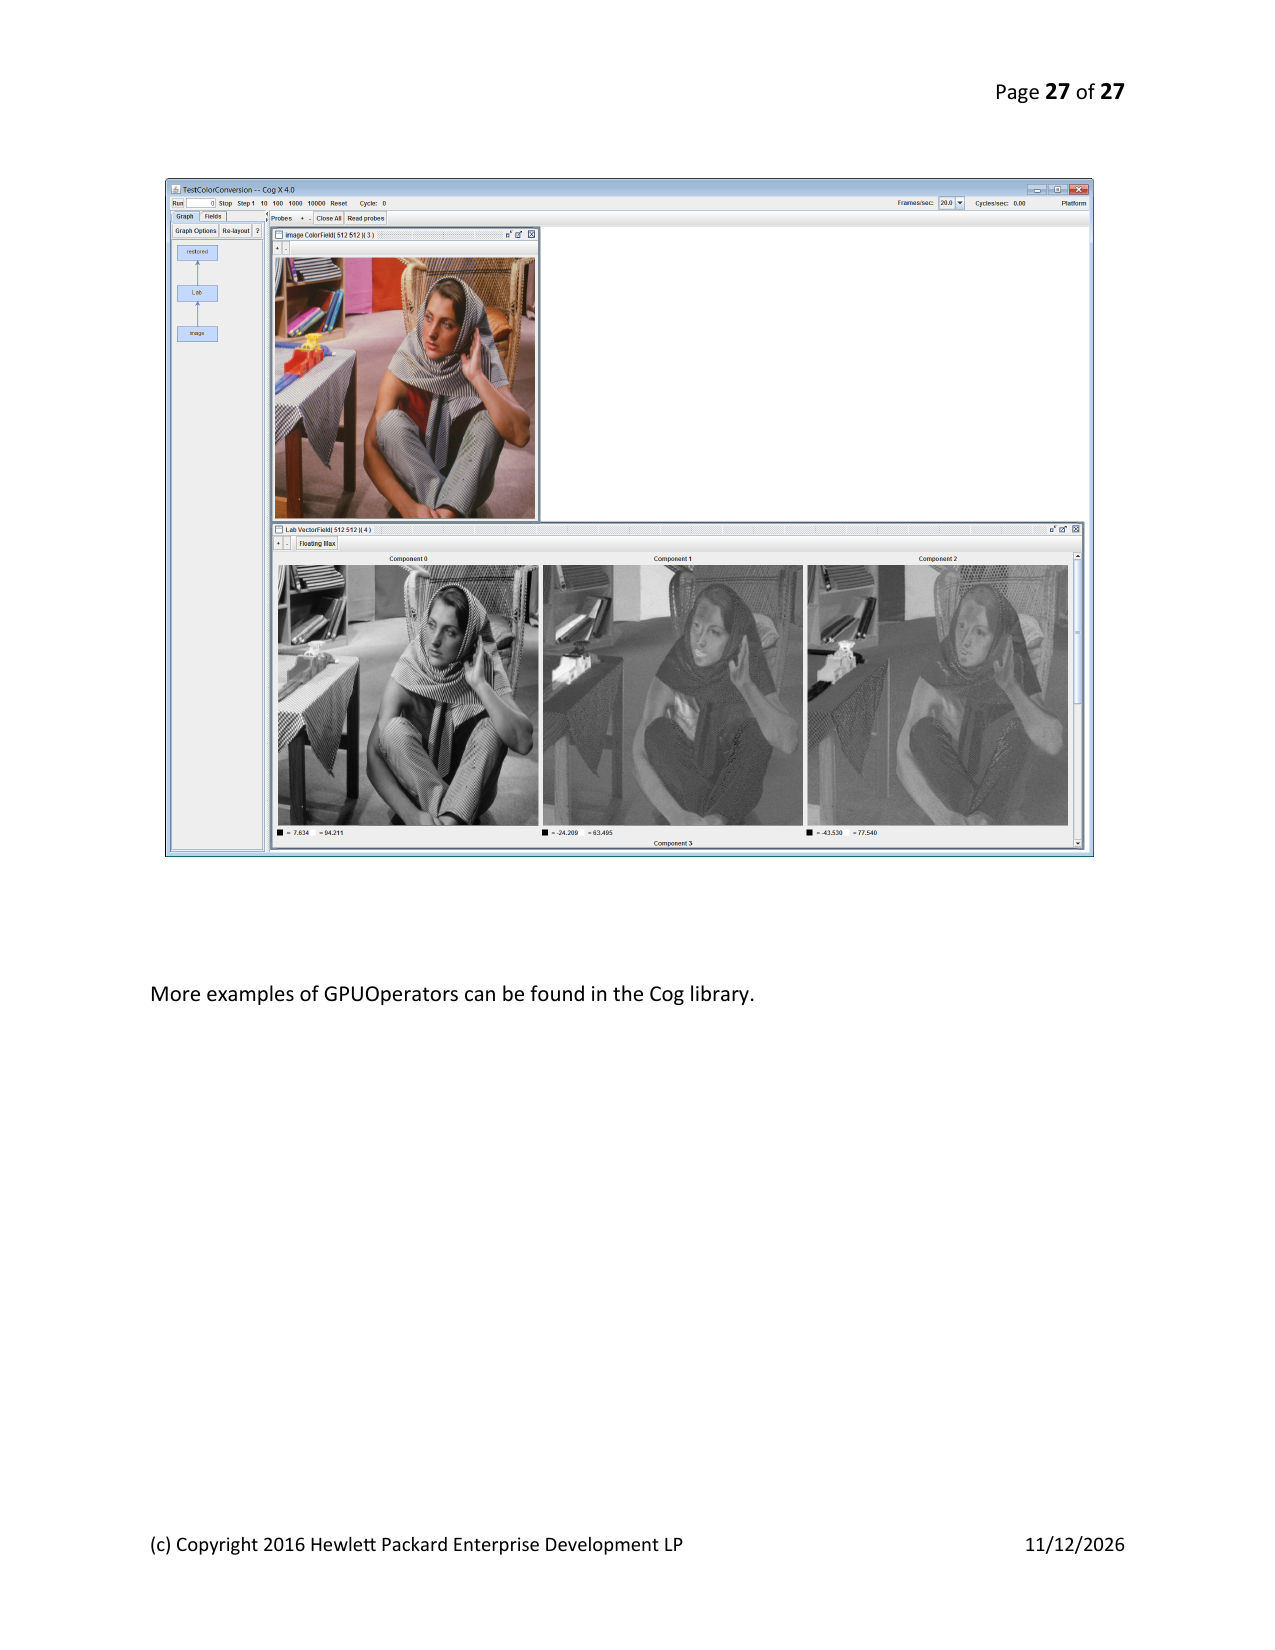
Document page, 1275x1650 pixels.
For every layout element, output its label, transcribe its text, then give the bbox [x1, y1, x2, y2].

text More examples of GPUOperators can be found in the Cog library. [150, 979, 1125, 1007]
picture [165, 178, 1094, 857]
